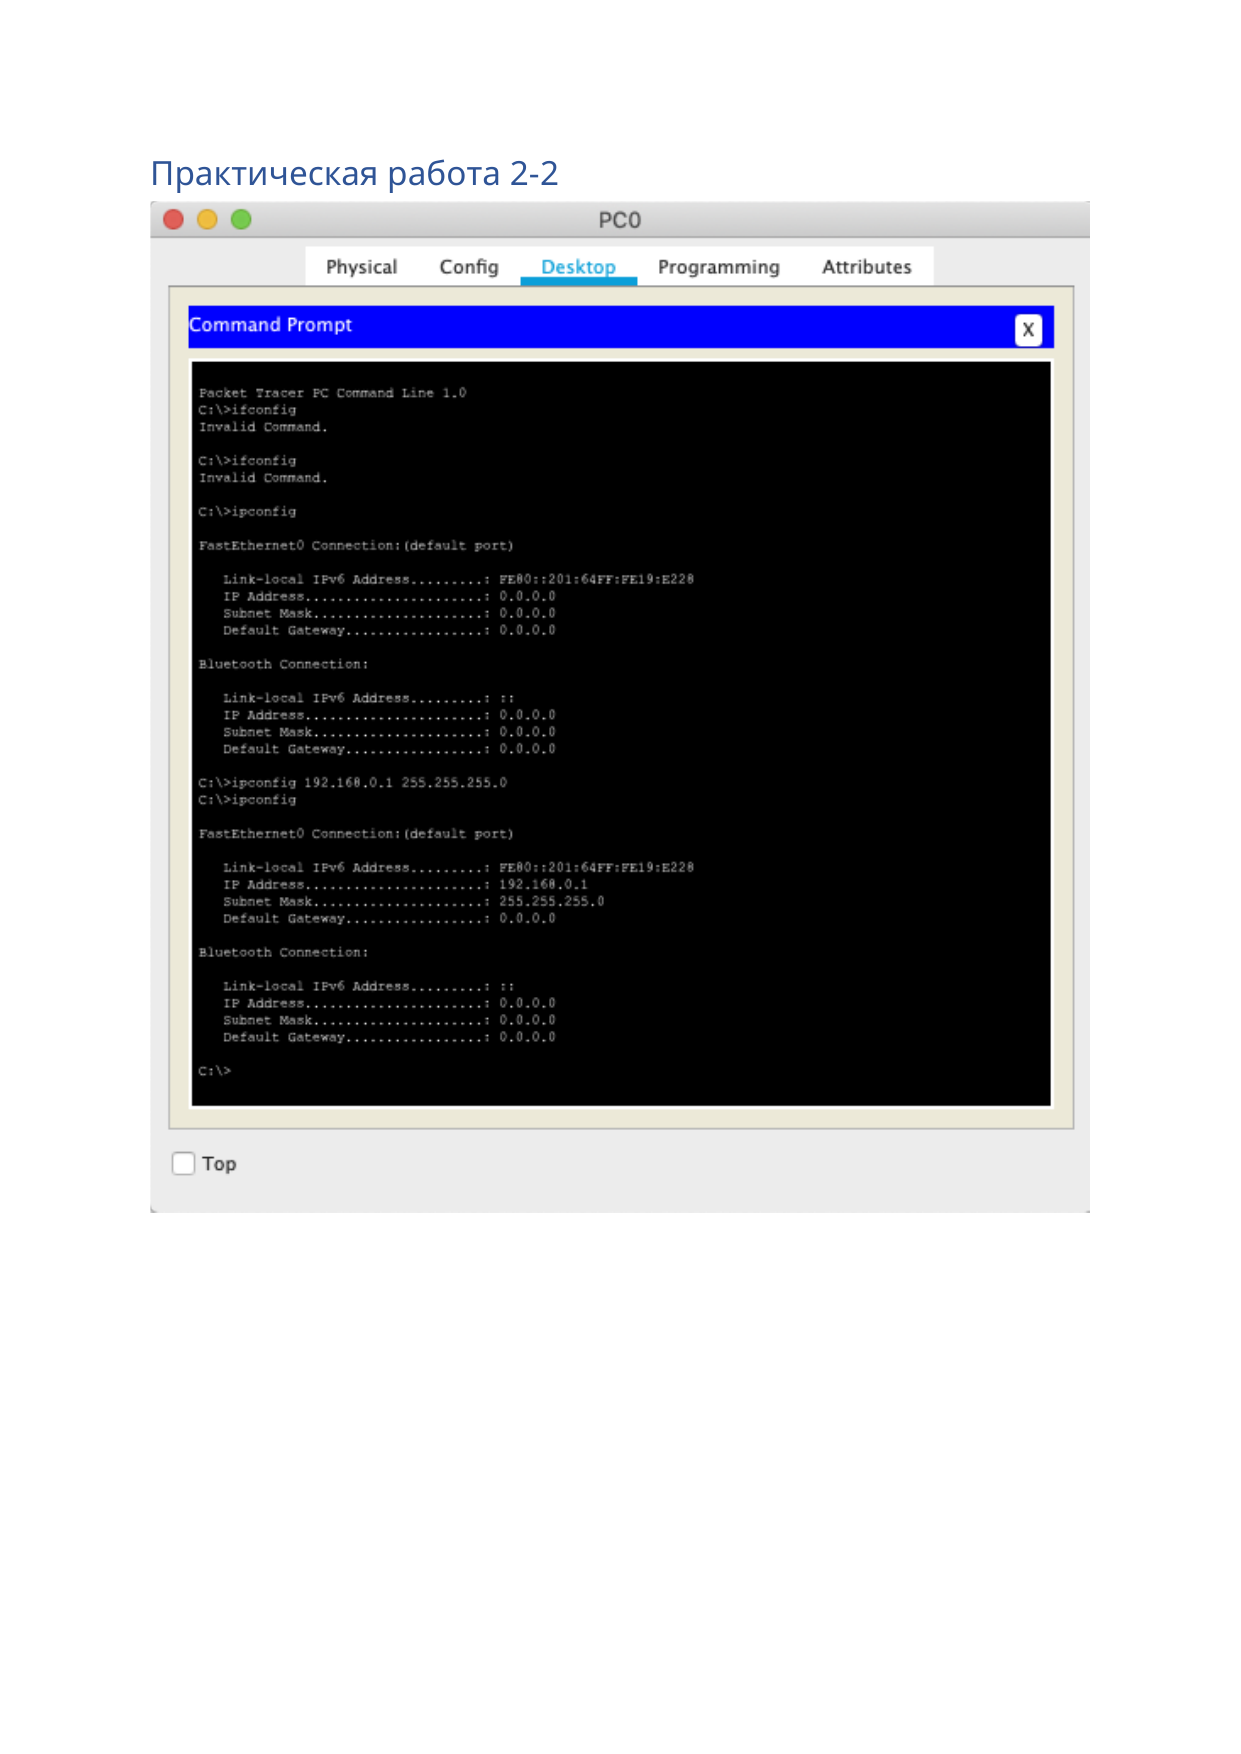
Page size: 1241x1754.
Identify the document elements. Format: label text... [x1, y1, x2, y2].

subtitle Практическая работа 2-2 [150, 150, 1090, 195]
picture [150, 201, 1090, 1213]
